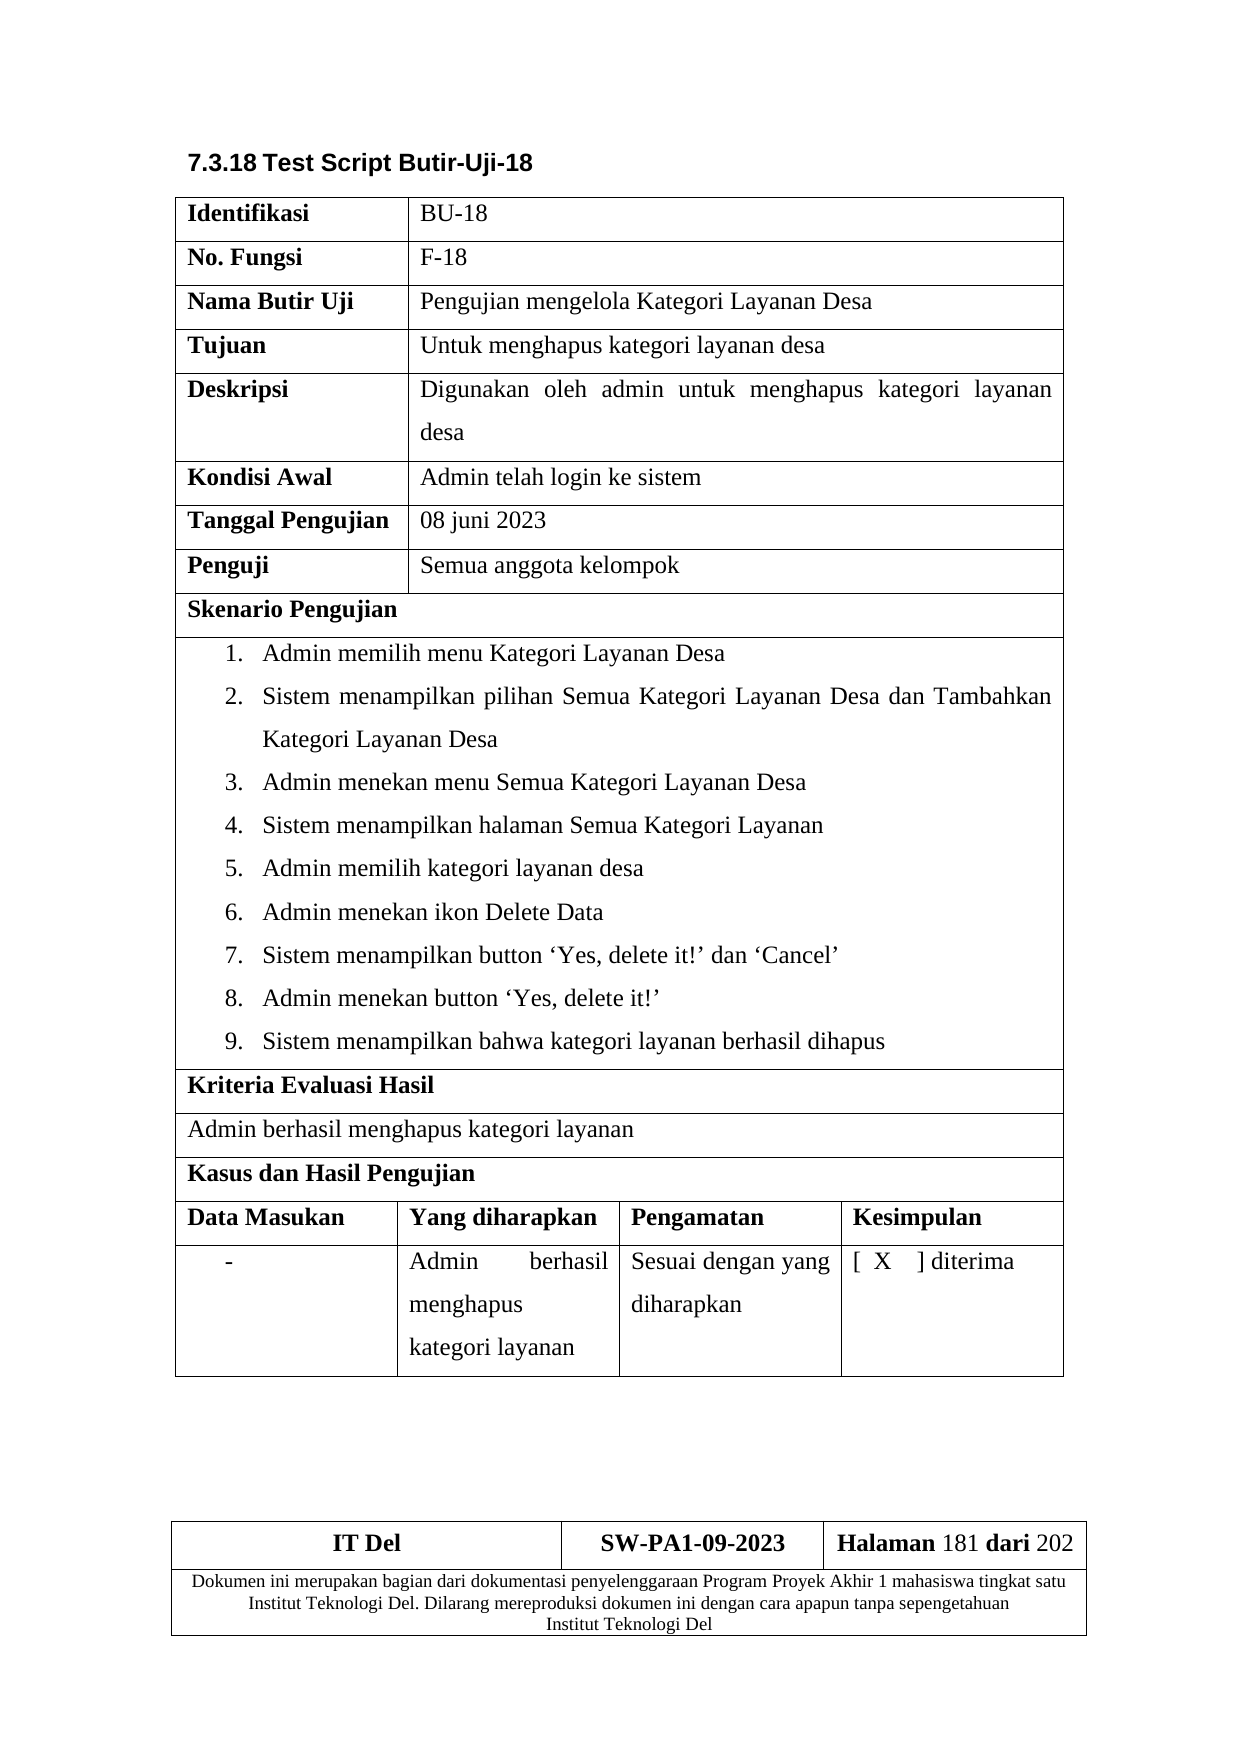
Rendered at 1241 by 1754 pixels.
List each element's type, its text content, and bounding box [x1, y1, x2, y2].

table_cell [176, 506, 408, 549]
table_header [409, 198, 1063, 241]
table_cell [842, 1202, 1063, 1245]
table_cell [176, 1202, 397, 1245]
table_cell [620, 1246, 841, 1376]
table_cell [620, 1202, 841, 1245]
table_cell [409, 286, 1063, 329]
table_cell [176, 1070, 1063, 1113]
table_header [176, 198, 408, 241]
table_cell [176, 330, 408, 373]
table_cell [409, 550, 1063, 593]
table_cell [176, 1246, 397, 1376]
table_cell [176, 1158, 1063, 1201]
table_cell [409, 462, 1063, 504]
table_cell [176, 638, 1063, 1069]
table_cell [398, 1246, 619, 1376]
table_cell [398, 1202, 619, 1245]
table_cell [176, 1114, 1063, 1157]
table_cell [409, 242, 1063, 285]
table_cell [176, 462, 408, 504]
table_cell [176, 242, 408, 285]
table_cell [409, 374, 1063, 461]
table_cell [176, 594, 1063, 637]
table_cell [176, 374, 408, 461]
subtitle Test Script Butir-Uji-18 [187, 148, 1092, 176]
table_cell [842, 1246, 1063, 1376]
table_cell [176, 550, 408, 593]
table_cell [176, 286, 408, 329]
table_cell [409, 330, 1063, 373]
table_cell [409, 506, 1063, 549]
